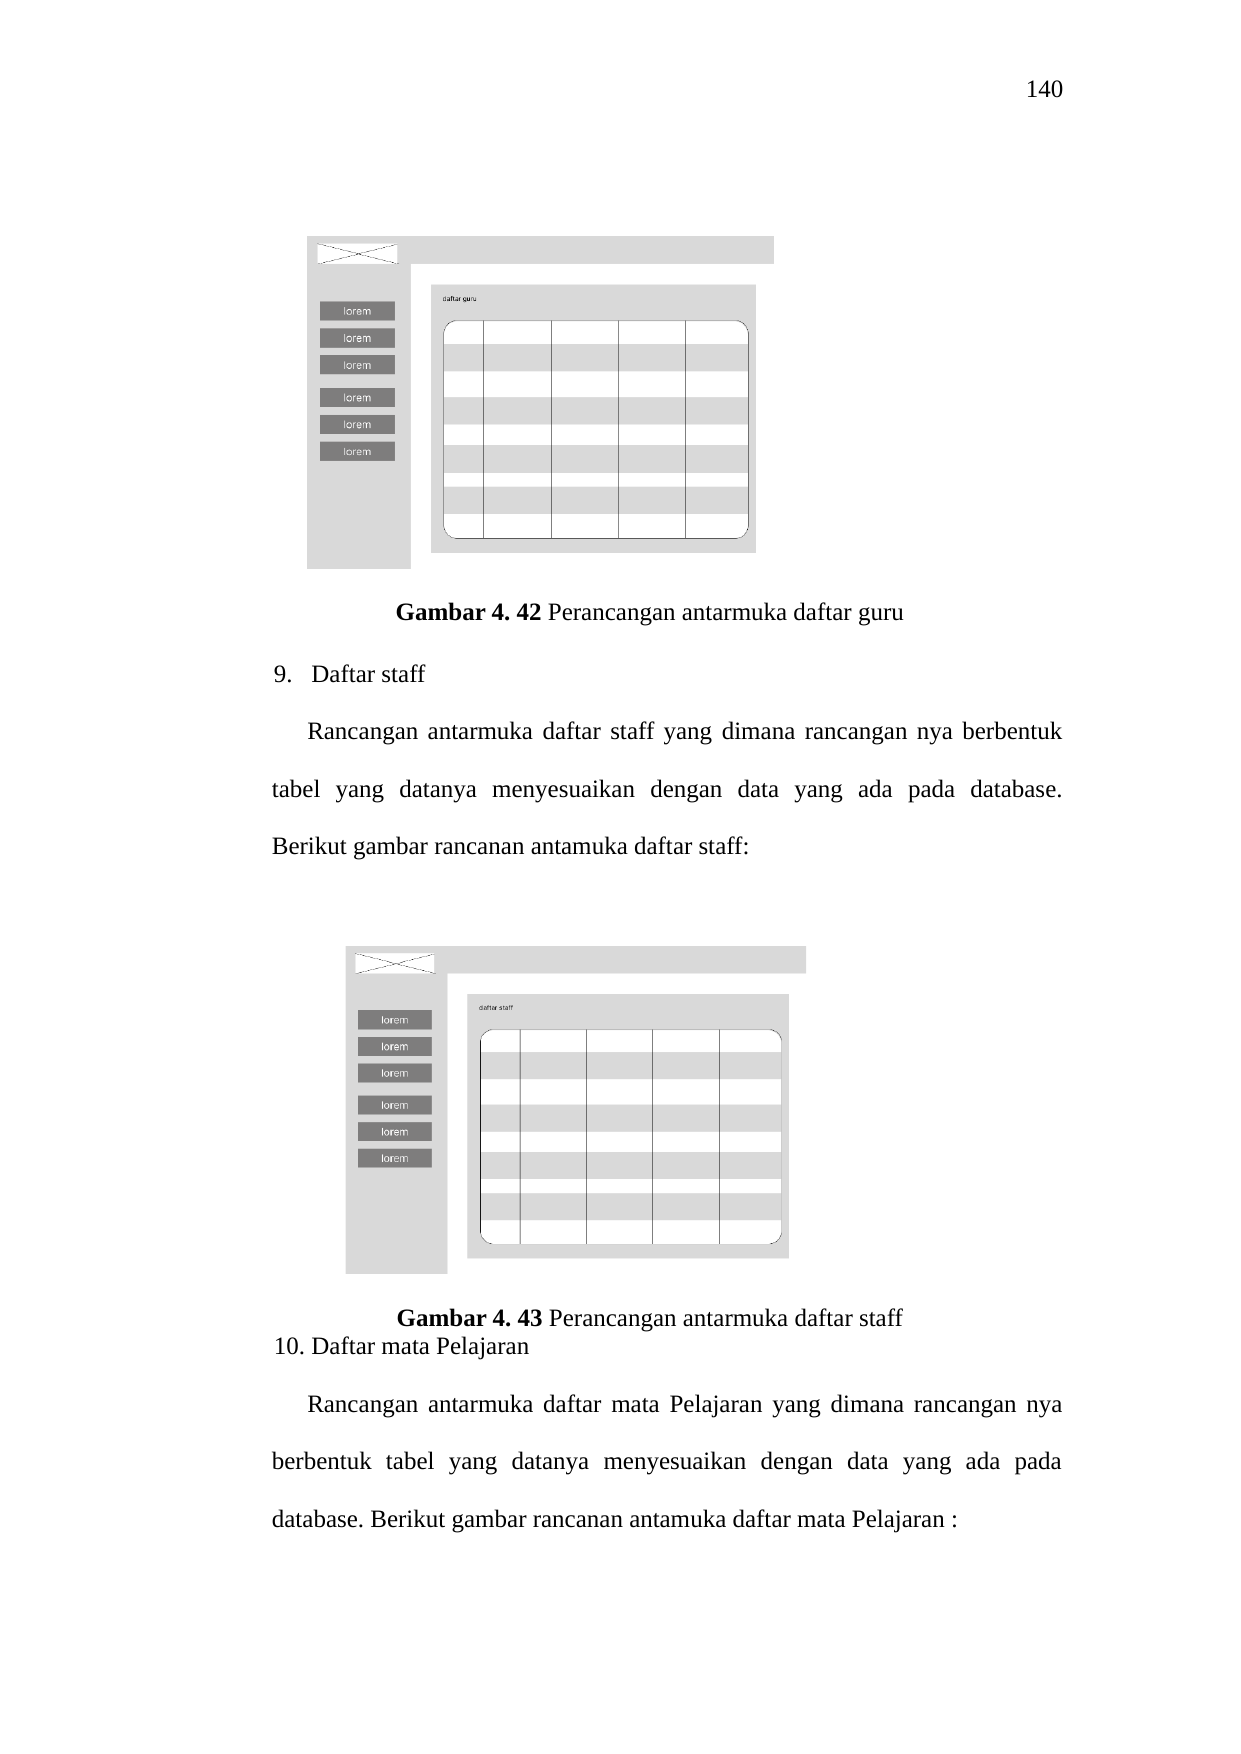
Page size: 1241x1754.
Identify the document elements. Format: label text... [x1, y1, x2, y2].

list Daftar staff [274, 659, 1063, 687]
text Rancangan antarmuka daftar mata Pelajaran yang dimana rancangan nya berbentuk tabel yang datanya menyesuaikan dengan data yang ada pada database. Berikut gambar rancanan antamuka daftar mata Pelajaran : [272, 1389, 1063, 1533]
list Daftar mata Pelajaran [274, 1331, 1063, 1360]
picture [307, 236, 774, 569]
picture [345, 946, 807, 1274]
text Rancangan antarmuka daftar staff yang dimana rancangan nya berbentuk tabel yang datanya menyesuaikan dengan data yang ada pada database. Berikut gambar rancanan antamuka daftar staff: [272, 716, 1063, 860]
